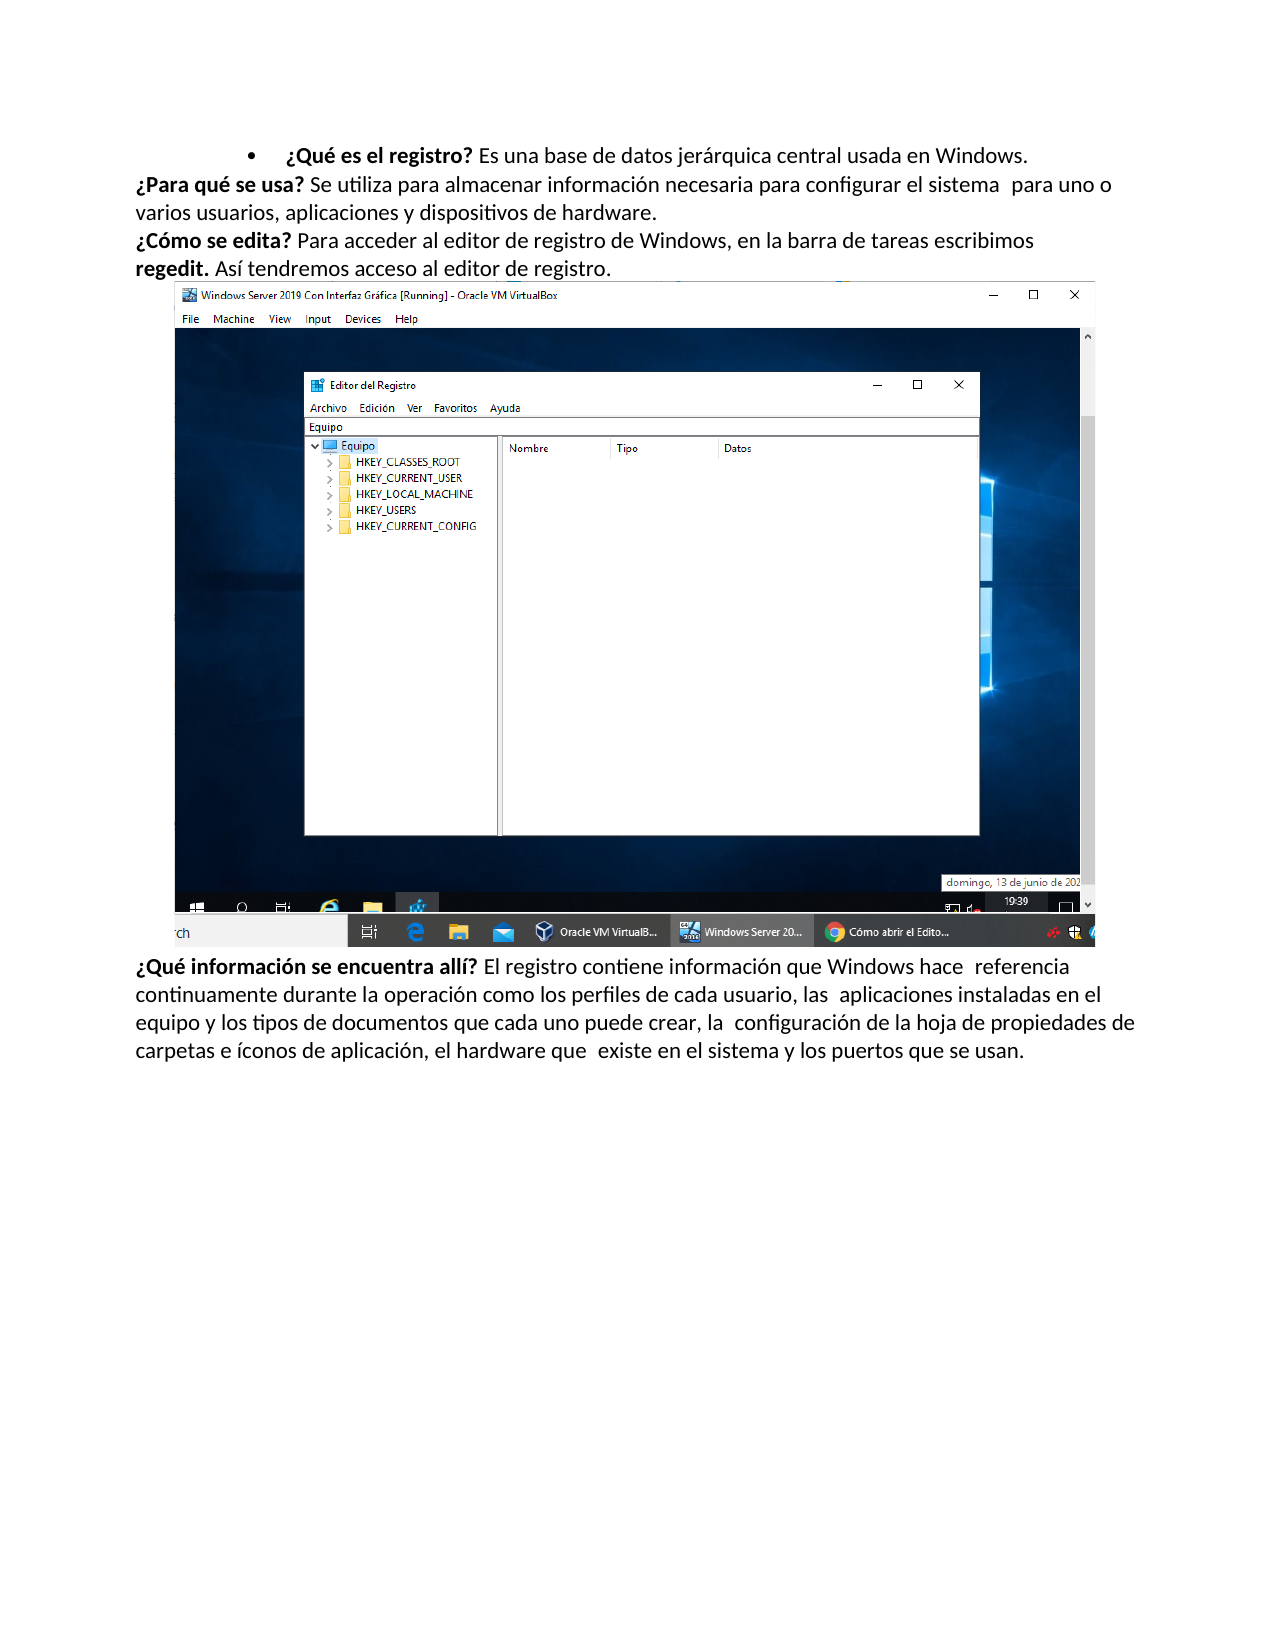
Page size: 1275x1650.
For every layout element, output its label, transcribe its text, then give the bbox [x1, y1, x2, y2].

text ¿Cómo se edita? Para acceder al editor de registro de Windows, en la barra de tareas escribimos regedit. Así tendremos acceso al editor de registro. [135, 226, 1139, 282]
list ¿Qué es el registro? Es una base de datos jerárquica central usada en Windows. [248, 142, 1139, 170]
picture [174, 281, 1096, 947]
text ¿Qué información se encuentra allí? El registro contiene información que Windows hace referencia continuamente durante la operación como los perfiles de cada usuario, las aplicaciones instaladas en el equipo y los tipos de documentos que cada uno puede crear, la configuración de la hoja de propiedades de carpetas e íconos de aplicación, el hardware que existe en el sistema y los puertos que se usan. [135, 952, 1139, 1064]
text ¿Para qué se usa? Se utiliza para almacenar información necesaria para configurar el sistema para uno o varios usuarios, aplicaciones y dispositivos de hardware. [135, 170, 1139, 226]
